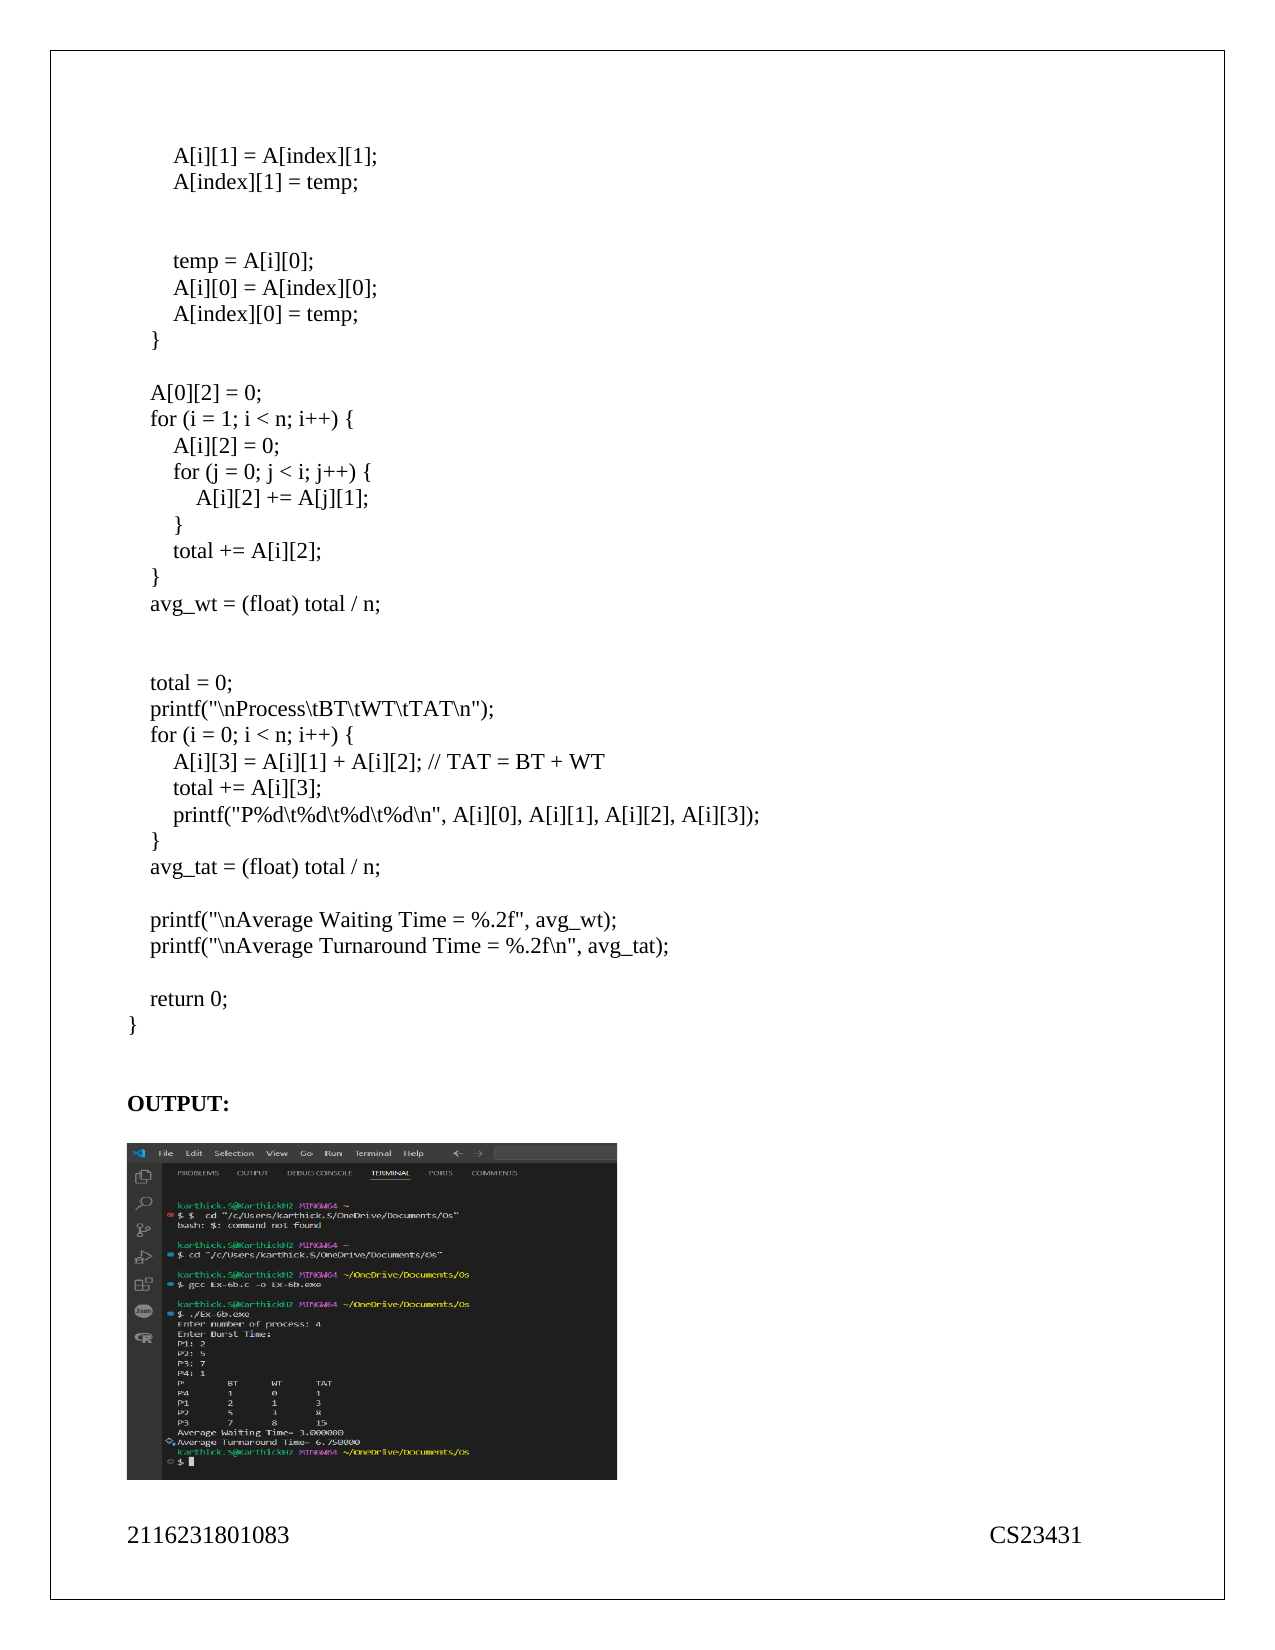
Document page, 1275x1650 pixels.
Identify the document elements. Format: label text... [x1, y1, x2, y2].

text } [127, 827, 1154, 853]
text } [127, 511, 1154, 537]
text temp = A[i][0]; [127, 247, 1154, 273]
text avg_wt = (float) total / n; [127, 590, 1154, 616]
text A[index][0] = temp; [127, 300, 1154, 326]
text printf("\nAverage Waiting Time = %.2f", avg_wt); [127, 906, 1154, 932]
text printf("\nAverage Turnaround Time = %.2f\n", avg_tat); [127, 932, 1154, 959]
text return 0; [127, 985, 1154, 1011]
text for (i = 1; i < n; i++) { [127, 405, 1154, 432]
text } [127, 563, 1154, 590]
text printf("\nProcess\tBT\tWT\tTAT\n"); [127, 695, 1154, 722]
text avg_tat = (float) total / n; [127, 853, 1154, 880]
text total += A[i][2]; [127, 537, 1154, 563]
picture [126, 1143, 618, 1480]
text for (j = 0; j < i; j++) { [127, 458, 1154, 484]
text } [127, 1011, 1154, 1038]
text A[i][0] = A[index][0]; [127, 273, 1154, 300]
text total += A[i][3]; [127, 774, 1154, 801]
text OUTPUT: [127, 1091, 1154, 1117]
text A[i][2] = 0; [127, 432, 1154, 458]
text } [127, 326, 1154, 353]
text A[index][1] = temp; [127, 168, 1154, 194]
text for (i = 0; i < n; i++) { [127, 722, 1154, 748]
text A[i][3] = A[i][1] + A[i][2]; // TAT = BT + WT [127, 748, 1154, 774]
text A[i][2] += A[j][1]; [127, 484, 1154, 511]
text A[i][1] = A[index][1]; [127, 142, 1154, 168]
text A[0][2] = 0; [127, 379, 1154, 405]
text total = 0; [127, 669, 1154, 695]
text printf("P%d\t%d\t%d\t%d\n", A[i][0], A[i][1], A[i][2], A[i][3]); [127, 801, 1154, 827]
